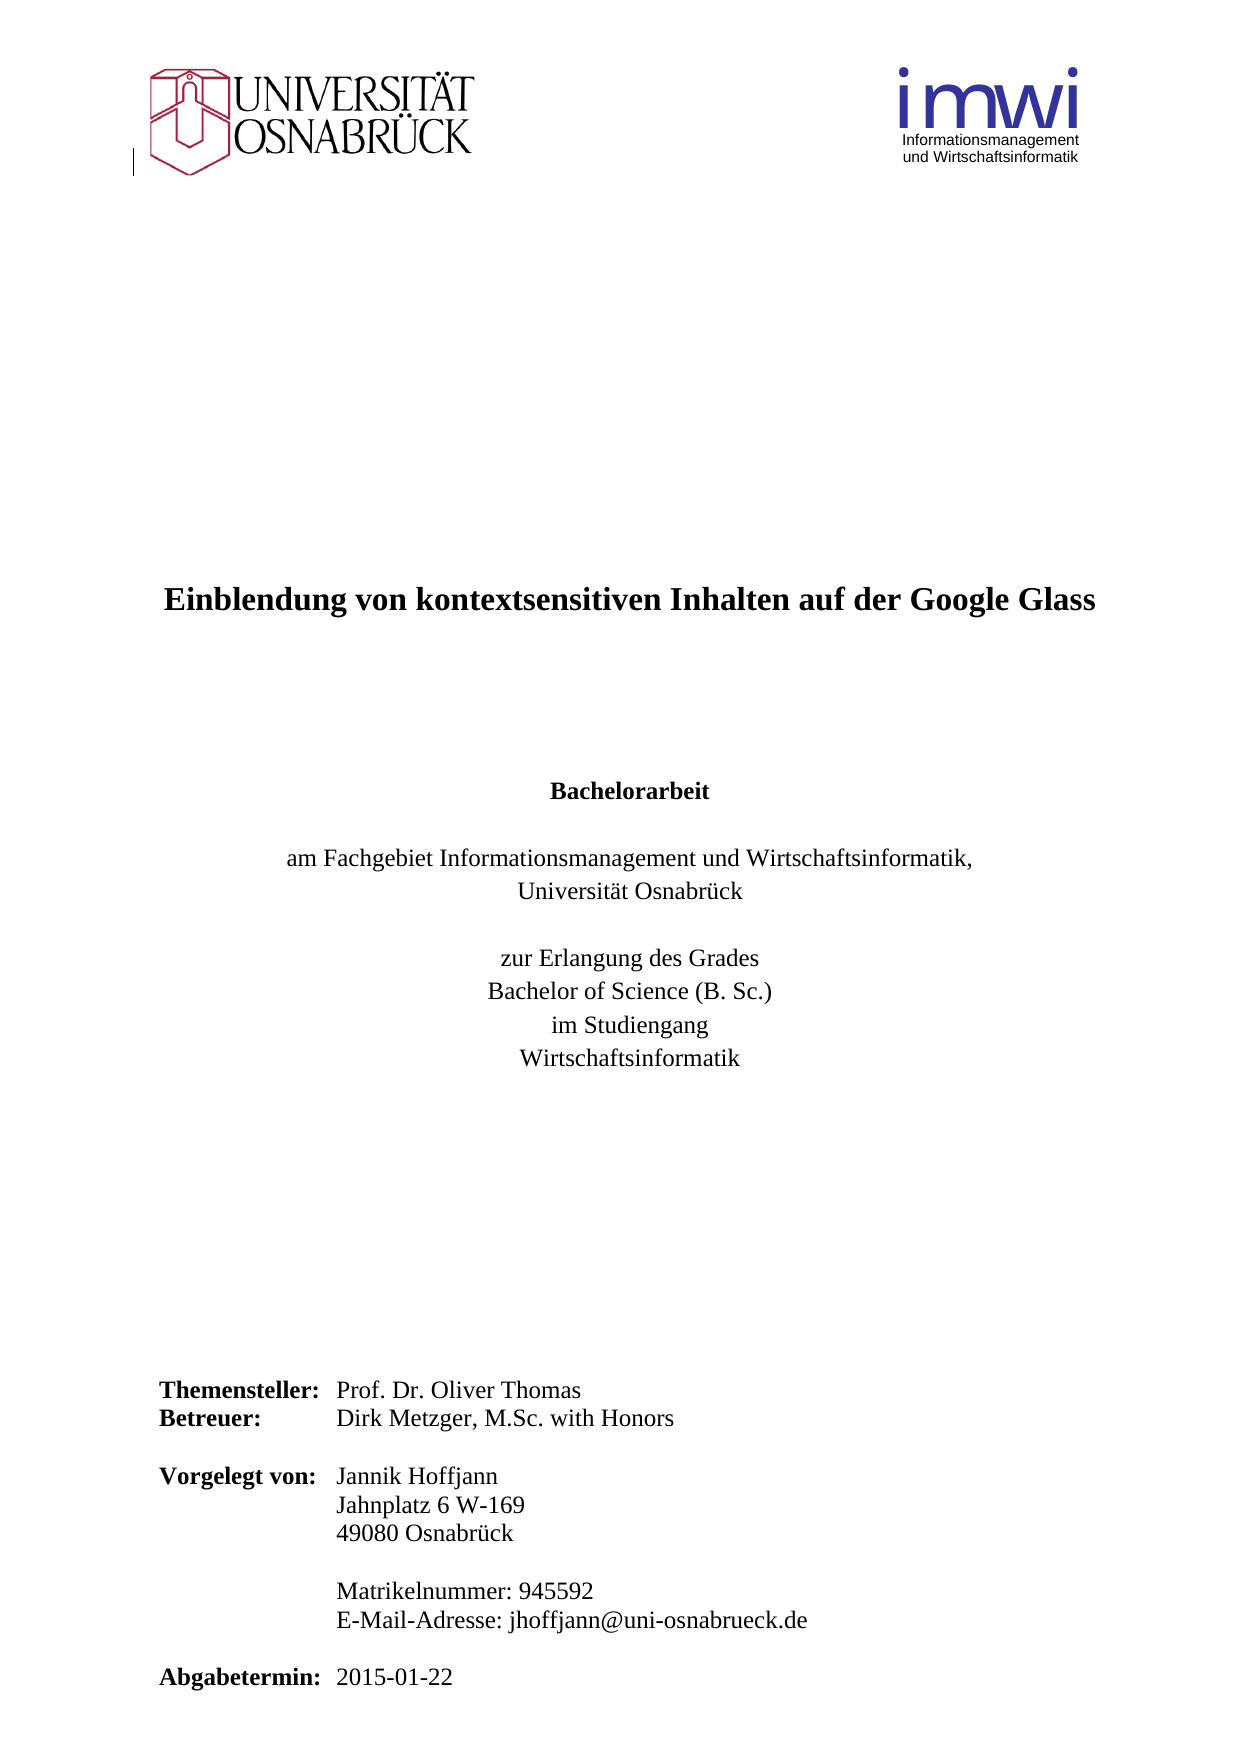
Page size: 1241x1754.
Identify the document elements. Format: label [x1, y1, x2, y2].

picture [149, 68, 474, 175]
